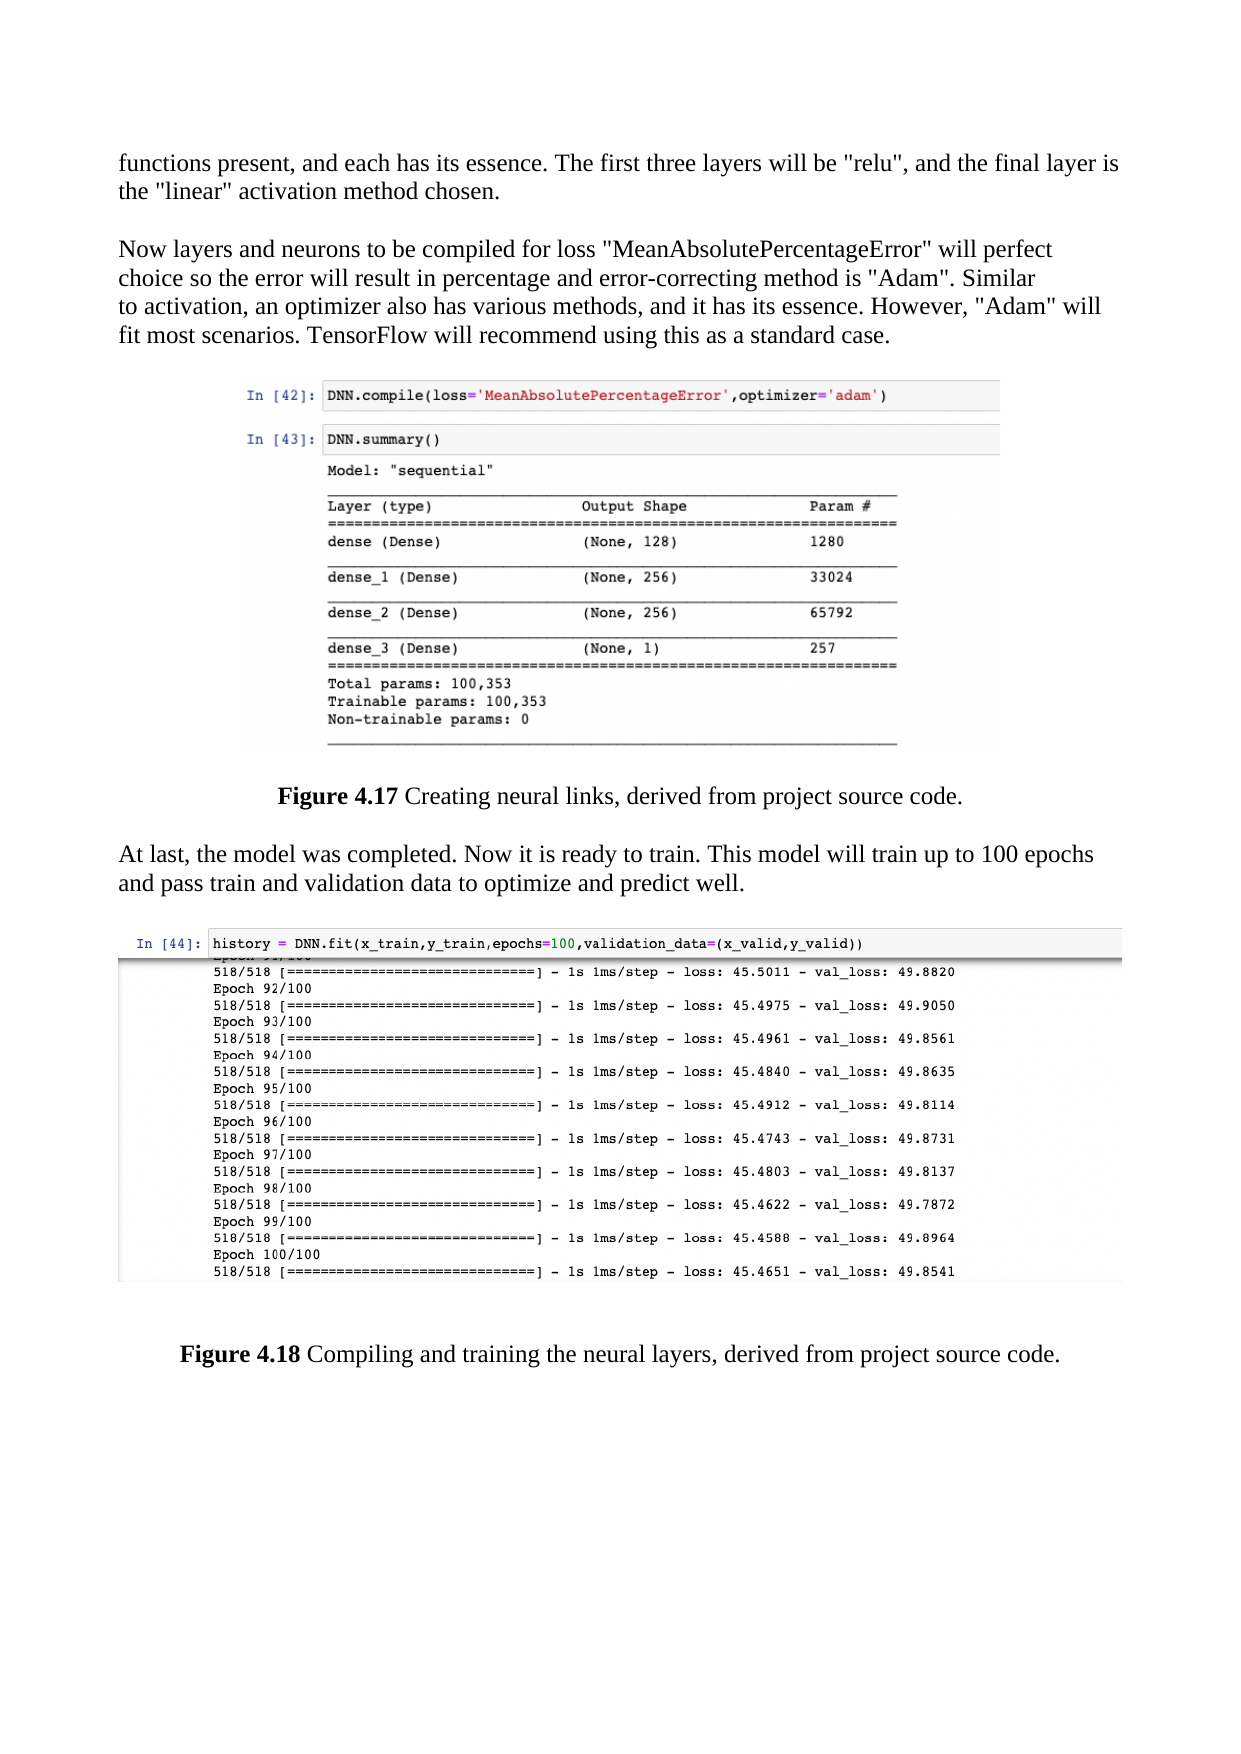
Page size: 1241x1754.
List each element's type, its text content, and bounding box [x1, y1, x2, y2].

text Figure 4.18 Compiling and training the neural layers, derived from project source code. [118, 1339, 1122, 1368]
text Figure 4.17 Creating neural links, derived from project source code. [118, 781, 1122, 810]
picture [118, 925, 1123, 1282]
text Now layers and neurons to be compiled for loss "MeanAbsolutePercentageError" will perfect choice so the error will result in percentage and error-correcting method is "Adam". Similar to activation, an optimizer also has various methods, and it has its essence. However, "Adam" will fit most scenarios. TensorFlow will recommend using this as a standard case. [118, 234, 1122, 349]
picture [240, 377, 1001, 753]
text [118, 148, 1122, 205]
text At last, the model was completed. Now it is ready to train. This model will train up to 100 epochs and pass train and validation data to optimize and predict well. [118, 839, 1122, 896]
